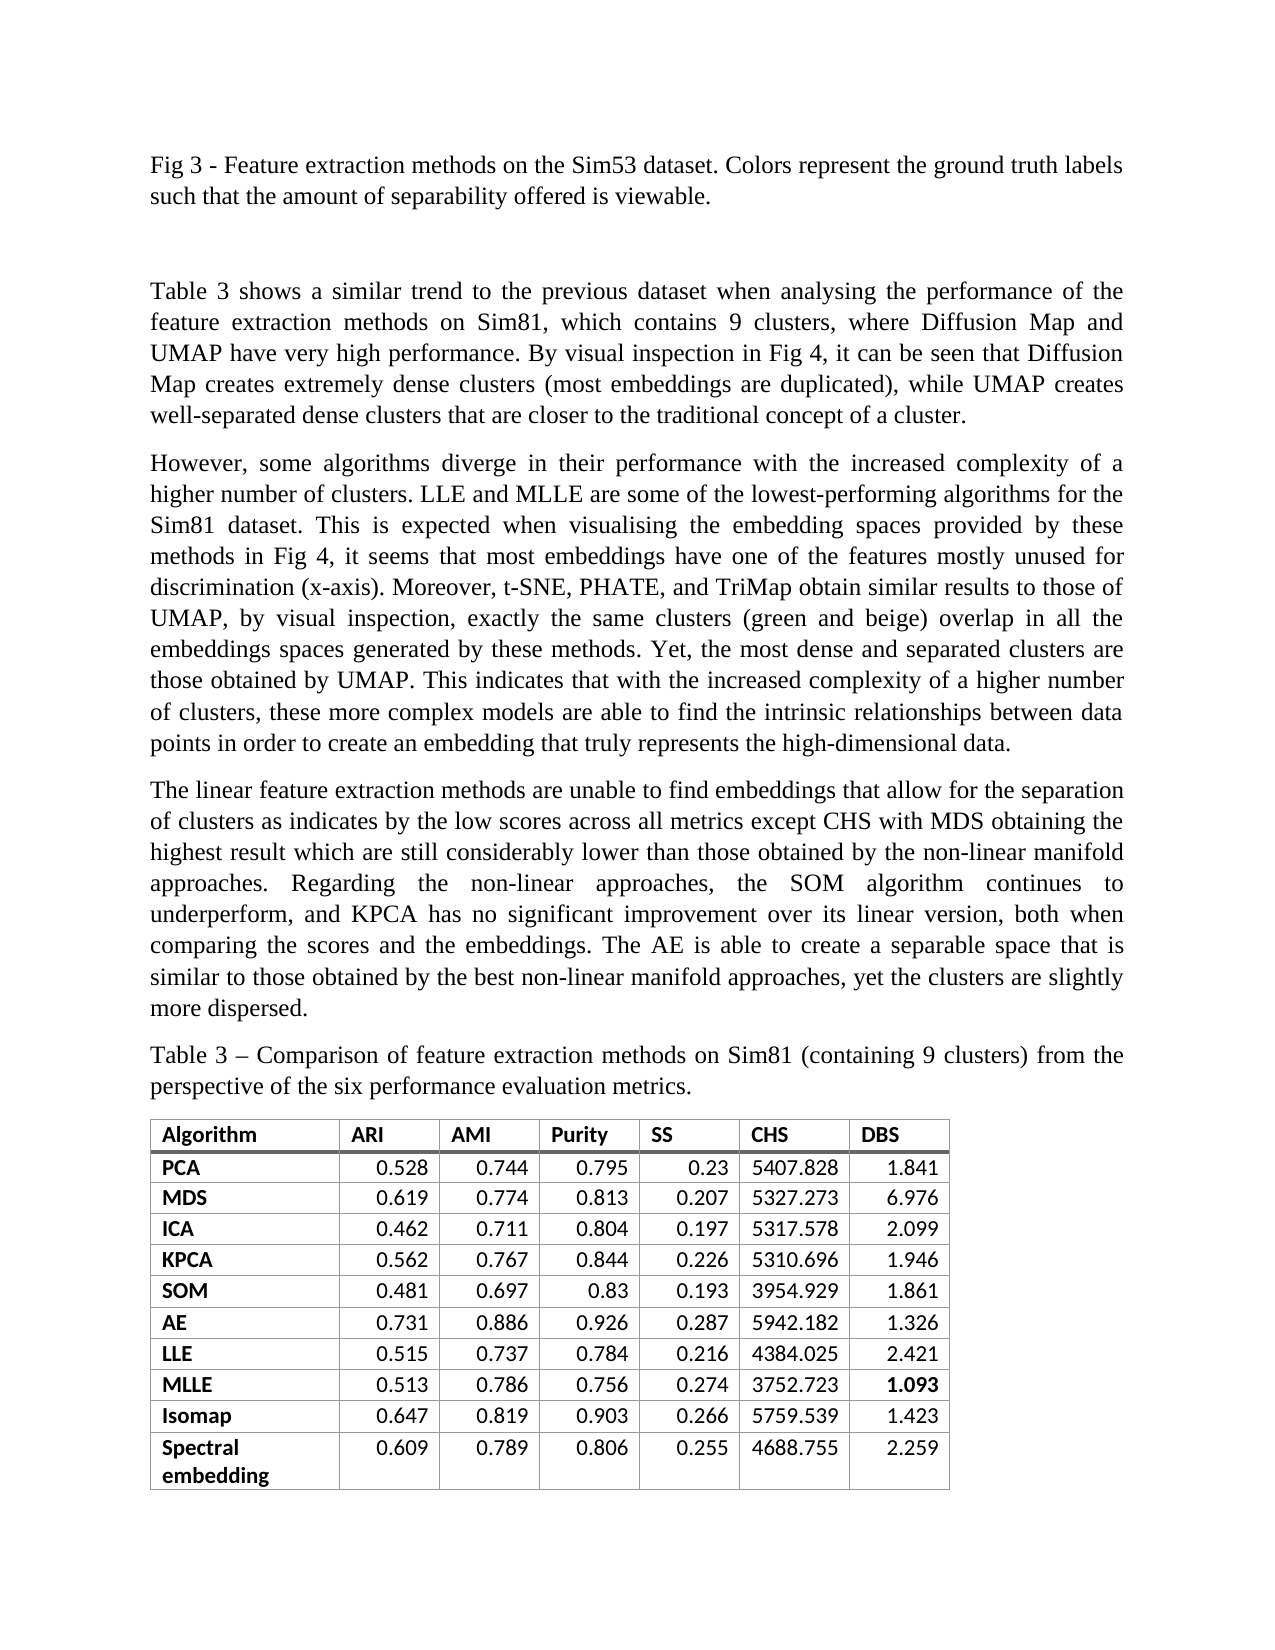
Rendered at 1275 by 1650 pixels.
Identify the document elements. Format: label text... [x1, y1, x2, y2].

table_cell 0.886 [440, 1308, 539, 1338]
table_cell 1.093 [850, 1370, 949, 1400]
table_cell PCA [151, 1154, 339, 1182]
table_cell 0.255 [640, 1433, 739, 1489]
table_cell 0.813 [540, 1183, 639, 1213]
table_cell MLLE [151, 1370, 339, 1400]
table_cell 2.099 [850, 1214, 949, 1244]
table_cell 0.711 [440, 1214, 539, 1244]
table_cell 5759.539 [740, 1401, 849, 1432]
table_cell 1.423 [850, 1401, 949, 1432]
table_cell 0.562 [340, 1245, 439, 1275]
table_cell 4384.025 [740, 1339, 849, 1369]
table_cell ICA [151, 1214, 339, 1244]
table_cell 4688.755 [740, 1433, 849, 1489]
table_cell 0.774 [440, 1183, 539, 1213]
table_cell 0.819 [440, 1401, 539, 1432]
table_cell 0.528 [340, 1154, 439, 1182]
table_cell 0.795 [540, 1154, 639, 1182]
table_cell 0.193 [640, 1276, 739, 1307]
table_cell 0.767 [440, 1245, 539, 1275]
table_header AMI [440, 1120, 539, 1150]
table_cell 3954.929 [740, 1276, 849, 1307]
table_header Purity [540, 1120, 639, 1150]
table_cell 0.844 [540, 1245, 639, 1275]
table_cell 5407.828 [740, 1154, 849, 1182]
table_header DBS [850, 1120, 949, 1150]
table_cell 0.744 [440, 1154, 539, 1182]
table_cell 0.786 [440, 1370, 539, 1400]
table_cell 0.197 [640, 1214, 739, 1244]
table_header Algorithm [151, 1120, 339, 1150]
table_header CHS [740, 1120, 849, 1150]
table_cell 6.976 [850, 1183, 949, 1213]
text The linear feature extraction methods are unable to find embeddings that allow for the separation of clusters as indicates by the low scores across all metrics except CHS with MDS obtaining the highest result which are still considerably lower than those obtained by the non-linear manifold approaches. Regarding the non-linear approaches, the SOM algorithm continues to underperform, and KPCA has no significant improvement over its linear version, both when comparing the scores and the embeddings. The AE is able to create a separable space that is similar to those obtained by the best non-linear manifold approaches, yet the clusters are slightly more dispersed. [150, 775, 1125, 1021]
table_cell 0.903 [540, 1401, 639, 1432]
table_cell 5942.182 [740, 1308, 849, 1338]
table_cell MDS [151, 1183, 339, 1213]
table_cell 0.23 [640, 1154, 739, 1182]
table_cell 0.207 [640, 1183, 739, 1213]
table_cell 0.789 [440, 1433, 539, 1489]
table_cell 1.326 [850, 1308, 949, 1338]
table_cell 0.806 [540, 1433, 639, 1489]
table_cell Spectral embedding [151, 1433, 339, 1489]
table_cell 0.697 [440, 1276, 539, 1307]
table_cell 0.737 [440, 1339, 539, 1369]
table_cell 0.513 [340, 1370, 439, 1400]
table_cell SOM [151, 1276, 339, 1307]
table_header SS [640, 1120, 739, 1150]
table_header ARI [340, 1120, 439, 1150]
table_cell 0.226 [640, 1245, 739, 1275]
table_cell 0.462 [340, 1214, 439, 1244]
text However, some algorithms diverge in their performance with the increased complexity of a higher number of clusters. LLE and MLLE are some of the lowest-performing algorithms for the Sim81 dataset. This is expected when visualising the embedding spaces provided by these methods in Fig 4, it seems that most embeddings have one of the features mostly unused for discrimination (x-axis). Moreover, t-SNE, PHATE, and TriMap obtain similar results to those of UMAP, by visual inspection, exactly the same clusters (green and beige) overlap in all the embeddings spaces generated by these methods. Yet, the most dense and separated clusters are those obtained by UMAP. This indicates that with the increased complexity of a higher number of clusters, these more complex models are able to find the intrinsic relationships between data points in order to create an embedding that truly represents the high-dimensional data. [150, 448, 1125, 756]
table_cell 0.609 [340, 1433, 439, 1489]
text Table 3 shows a similar trend to the previous dataset when analysing the performance of the feature extraction methods on Sim81, which contains 9 clusters, where Diffusion Map and UMAP have very high performance. By visual inspection in Fig 4, it can be seen that Diffusion Map creates extremely dense clusters (most embeddings are duplicated), while UMAP creates well-separated dense clusters that are closer to the traditional concept of a cluster. [150, 276, 1125, 429]
table_cell 0.274 [640, 1370, 739, 1400]
table_cell 5327.273 [740, 1183, 849, 1213]
table_cell 0.731 [340, 1308, 439, 1338]
table_cell 0.216 [640, 1339, 739, 1369]
table_cell 1.946 [850, 1245, 949, 1275]
table_cell 0.756 [540, 1370, 639, 1400]
table_cell 1.841 [850, 1154, 949, 1182]
table_cell 2.421 [850, 1339, 949, 1369]
table_cell 5310.696 [740, 1245, 849, 1275]
text Table 3 – Comparison of feature extraction methods on Sim81 (containing 9 clusters) from the perspective of the six performance evaluation metrics. [150, 1040, 1125, 1100]
table_cell 0.784 [540, 1339, 639, 1369]
table_cell 1.861 [850, 1276, 949, 1307]
table_cell LLE [151, 1339, 339, 1369]
table_cell 0.83 [540, 1276, 639, 1307]
table_cell KPCA [151, 1245, 339, 1275]
table_cell 3752.723 [740, 1370, 849, 1400]
table_cell 5317.578 [740, 1214, 849, 1244]
table_cell 0.619 [340, 1183, 439, 1213]
table_cell 0.804 [540, 1214, 639, 1244]
table_cell 0.287 [640, 1308, 739, 1338]
table_cell 0.926 [540, 1308, 639, 1338]
table_cell 2.259 [850, 1433, 949, 1489]
table_cell 0.647 [340, 1401, 439, 1432]
table_cell AE [151, 1308, 339, 1338]
table_cell 0.481 [340, 1276, 439, 1307]
table_cell 0.515 [340, 1339, 439, 1369]
table_cell Isomap [151, 1401, 339, 1432]
table_cell 0.266 [640, 1401, 739, 1432]
text Fig 3 - Feature extraction methods on the Sim53 dataset. Colors represent the ground truth labels such that the amount of separability offered is viewable. [150, 150, 1125, 210]
